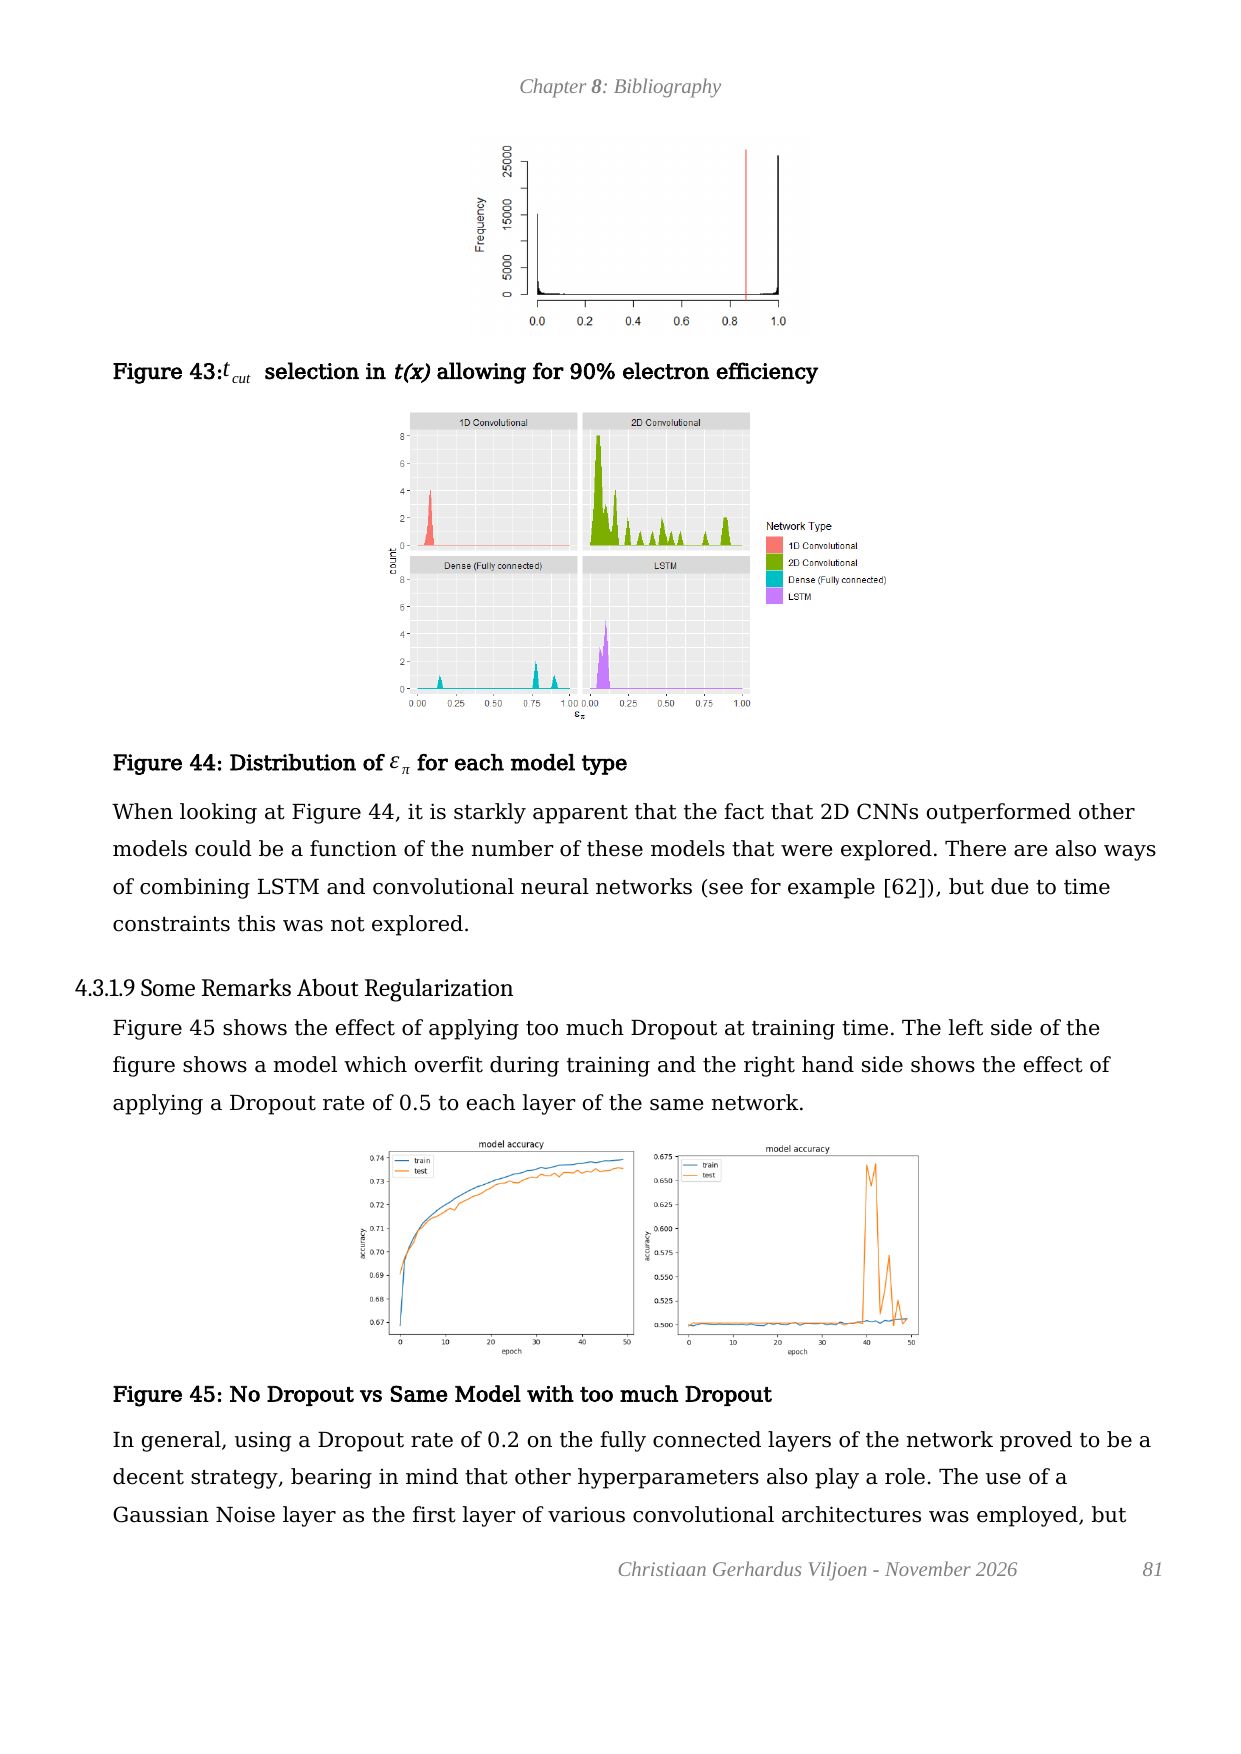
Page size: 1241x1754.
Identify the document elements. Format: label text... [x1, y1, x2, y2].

subtitle Some Remarks About Regularization [75, 973, 1165, 1002]
text Figure 45: No Dropout vs Same Model with too much Dropout [112, 1381, 1165, 1406]
text Figure 44: Distribution of for each model type [112, 746, 1165, 778]
picture [354, 1135, 924, 1360]
text When looking at Figure 44, it is starkly apparent that the fact that 2D CNNs outperformed other models could be a function of the number of these models that were explored. There are also ways of combining LSTM and convolutional neural networks (see for example), but due to time constraints this was not explored. [112, 798, 1165, 936]
picture [381, 407, 897, 726]
picture [466, 135, 812, 335]
text Figure 43: selection in t(x) allowing for 90% electron efficiency [112, 355, 1165, 386]
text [112, 1427, 1165, 1527]
text Figure 45 shows the effect of applying too much Dropout at training time. The left side of the figure shows a model which overfit during training and the right hand side shows the effect of applying a Dropout rate of 0.5 to each layer of the same network. [112, 1015, 1165, 1115]
